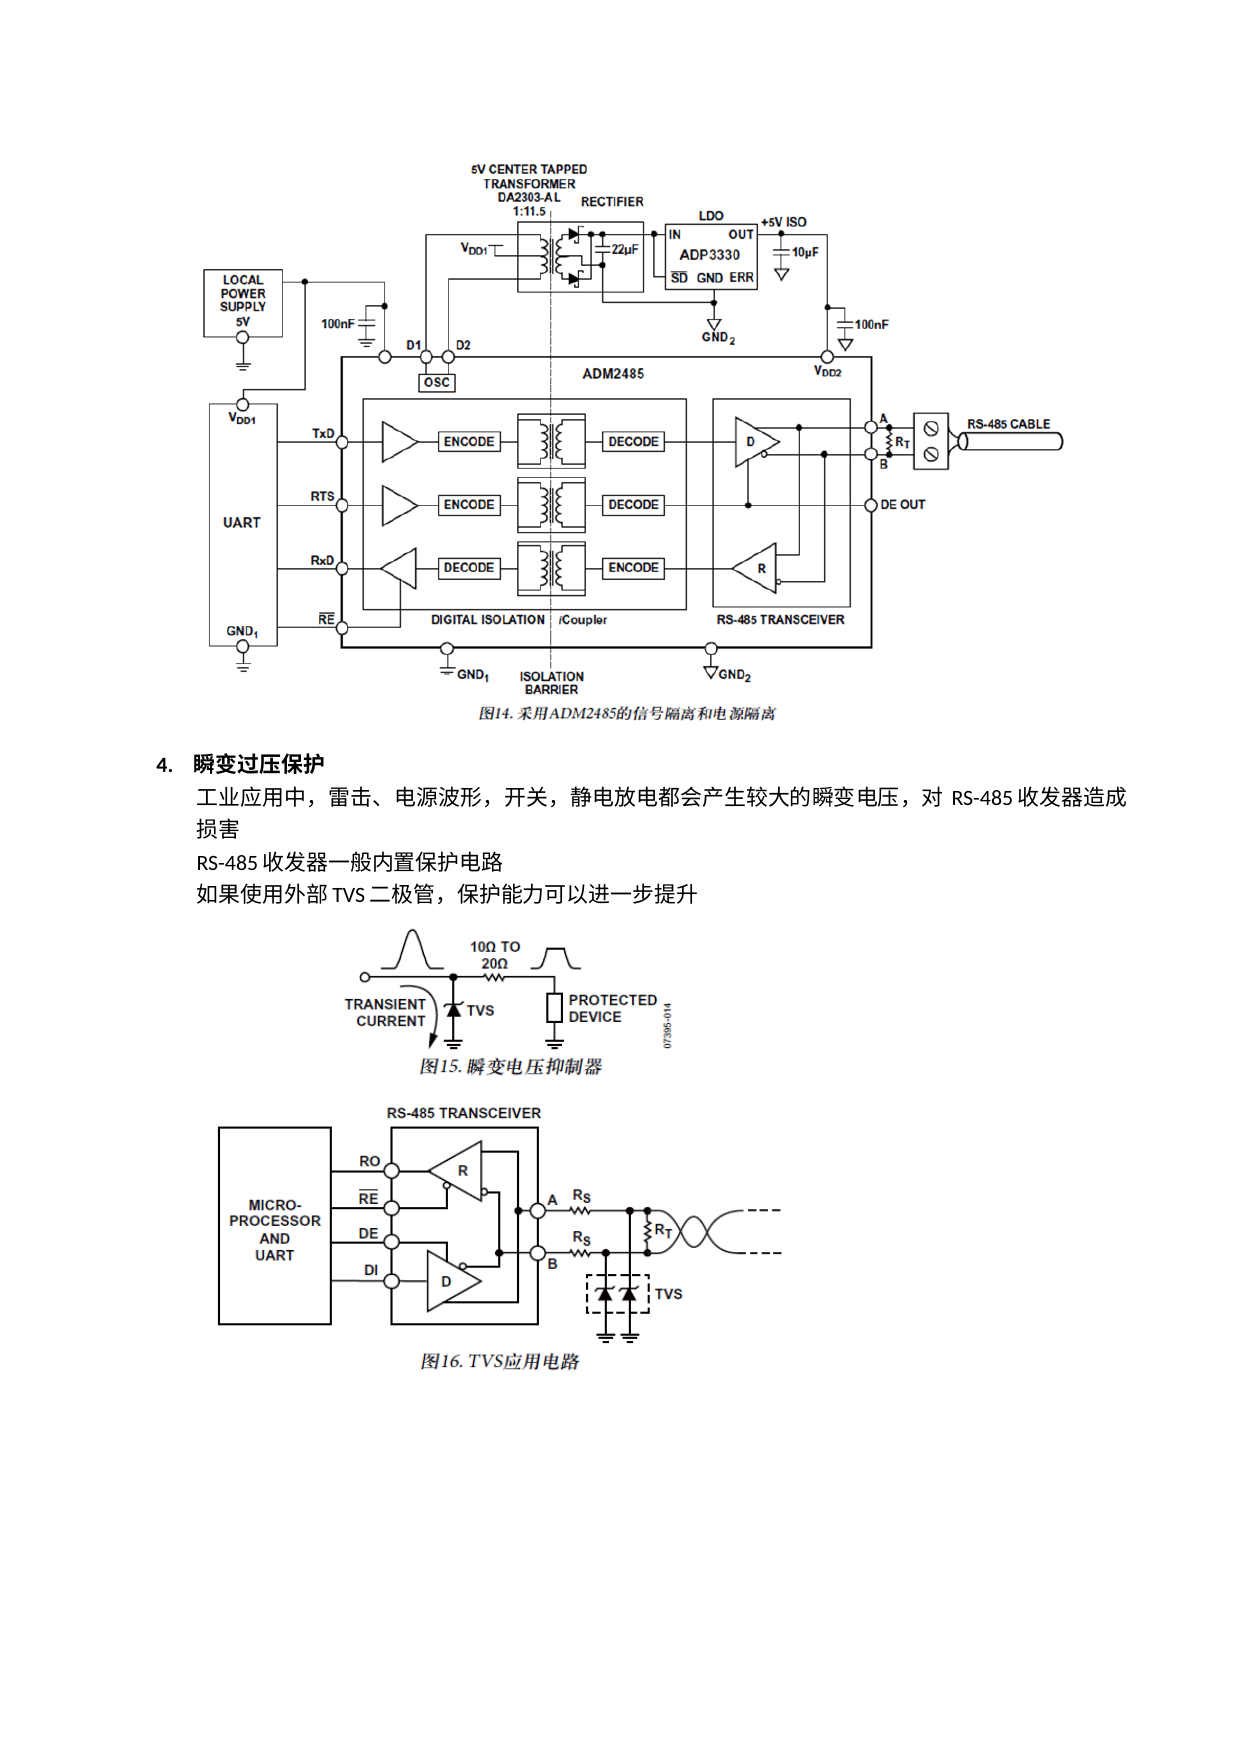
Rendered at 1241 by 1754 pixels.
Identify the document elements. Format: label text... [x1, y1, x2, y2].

text 工业应用中，雷击、电源波形，开关，静电放电都会产生较大的瞬变电压，对RS-485收发器造成损害 [196, 779, 1128, 844]
picture [200, 162, 1066, 729]
text 如果使用外部TVS二极管，保护能力可以进一步提升 [196, 877, 1128, 909]
picture [196, 909, 783, 1386]
text RS-485收发器一般内置保护电路 [196, 844, 1128, 877]
list 瞬变过压保护 [156, 747, 1128, 779]
